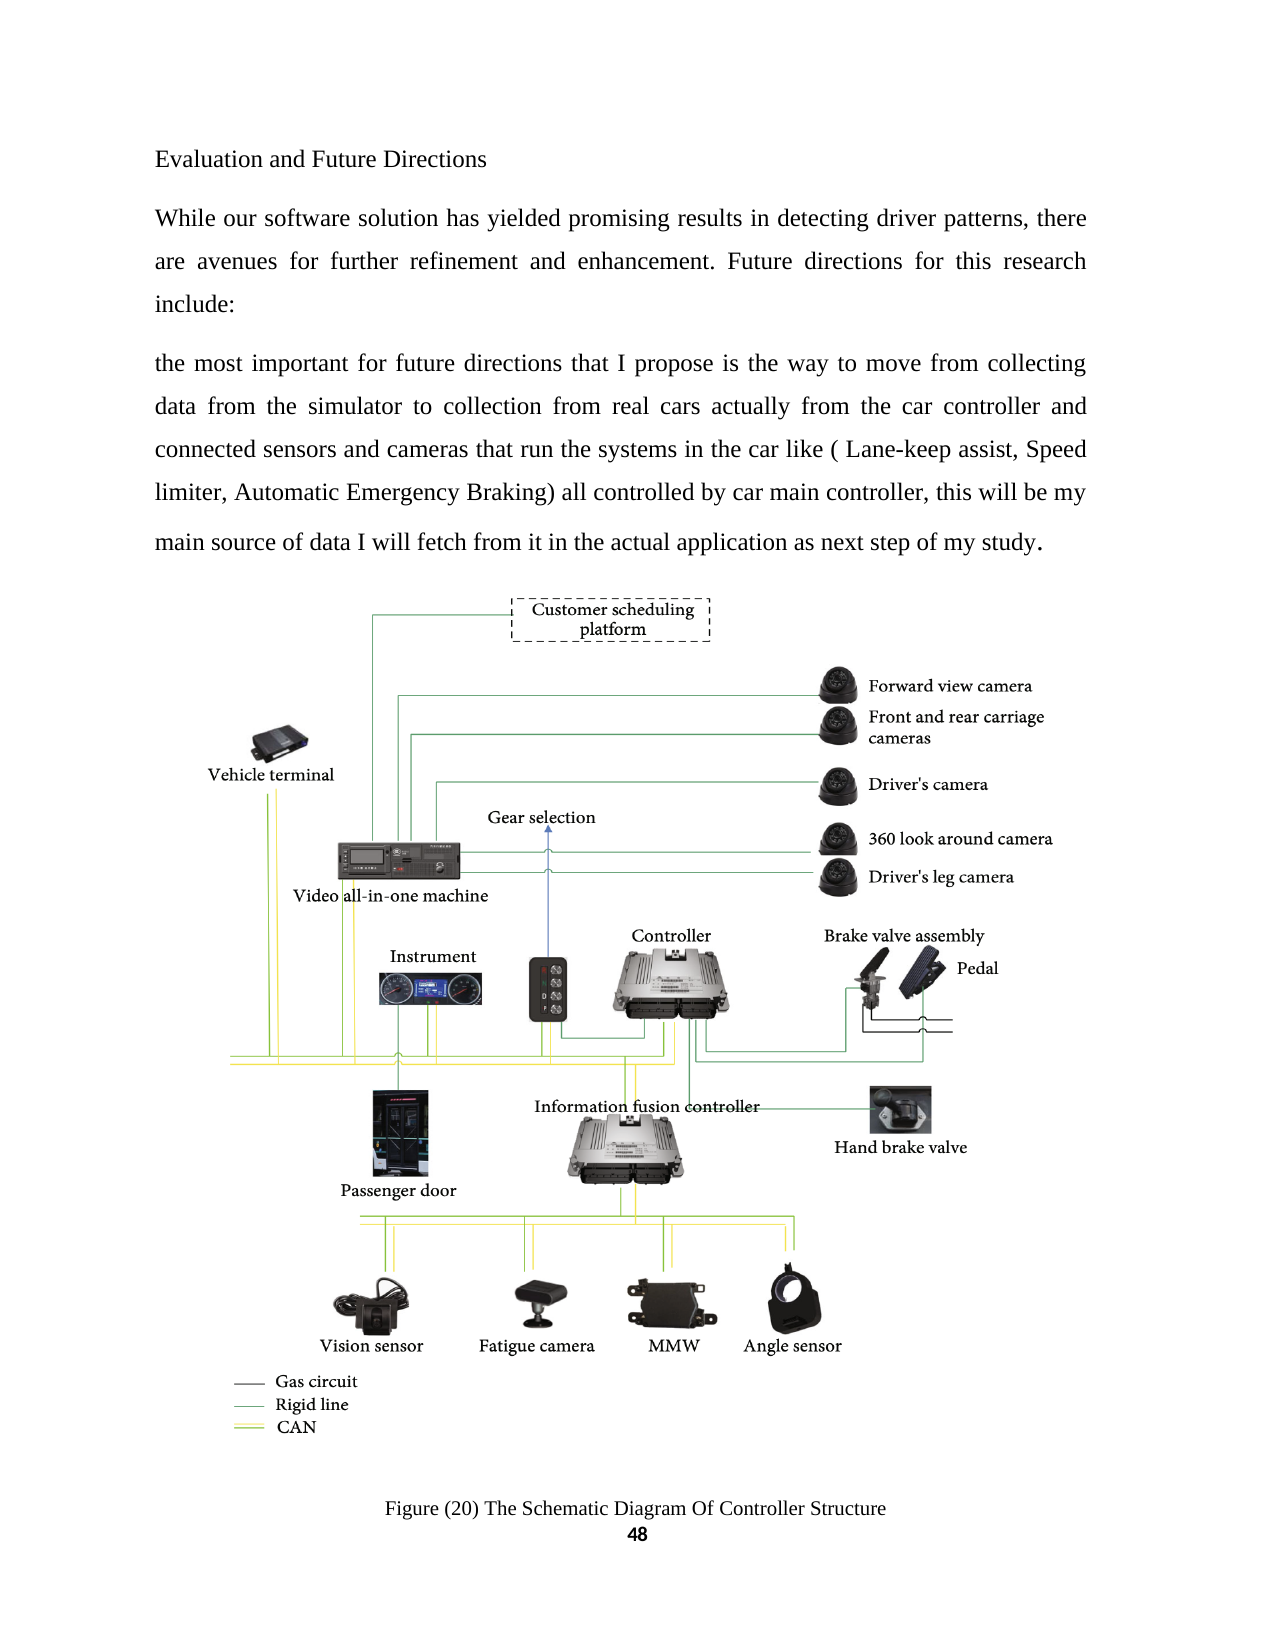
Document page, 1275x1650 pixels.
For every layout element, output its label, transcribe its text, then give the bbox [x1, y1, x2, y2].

text While our software solution has yielded promising results in detecting driver patterns, there are avenues for further refinement and enhancement. Future directions for this research include: [154, 203, 1088, 318]
picture [125, 589, 1146, 1450]
text Figure (20) The Schematic Diagram Of Controller Structure [125, 1496, 1146, 1520]
text the most important for future directions that I propose is the way to move from collecting data from the simulator to collection from real cars actually from the car controller and connected sensors and cameras that run the systems in the car like ( Lane-keep assist, Speed limiter, Automatic Emergency Braking) all controlled by car main controller, this will be my main source of data I will fetch from it in the actual application as next step of my study. [154, 348, 1088, 557]
text Evaluation and Future Directions [154, 144, 1088, 172]
